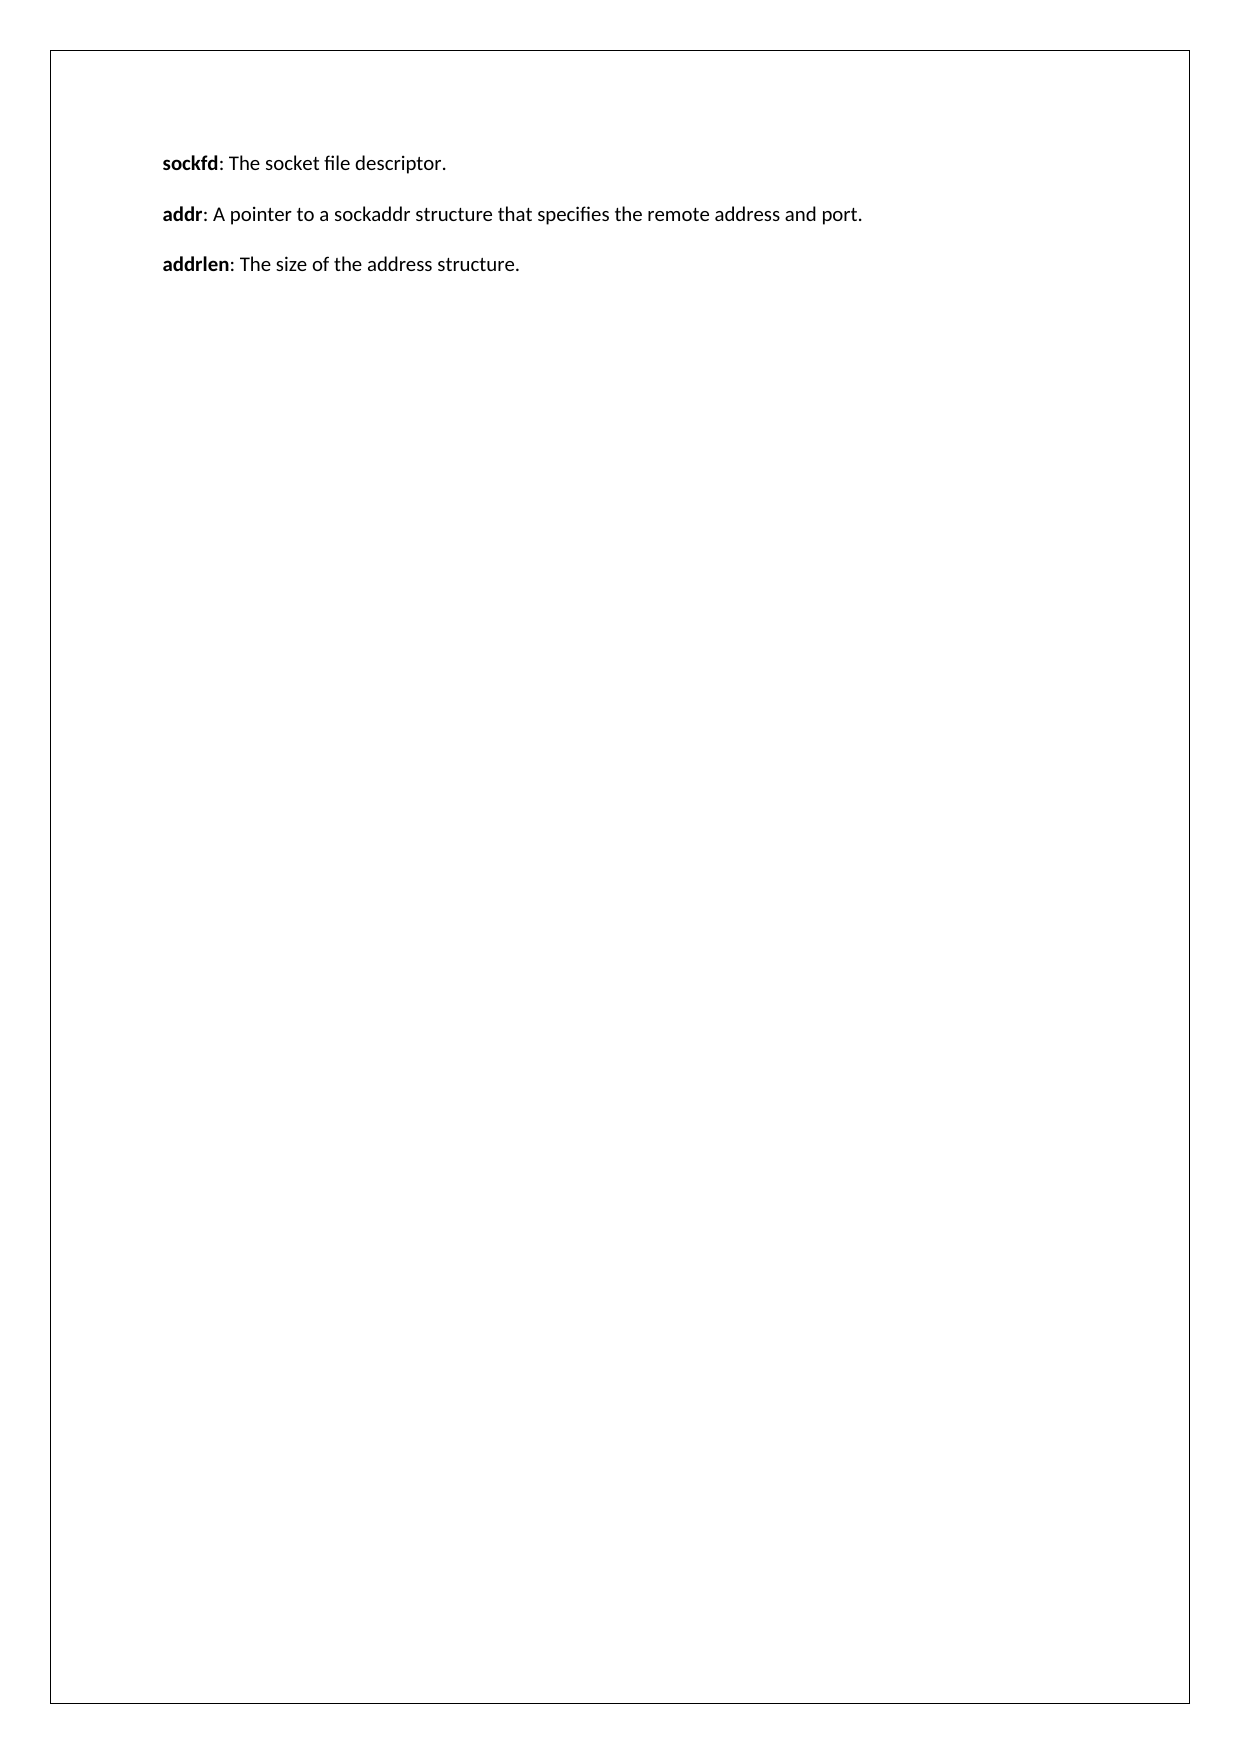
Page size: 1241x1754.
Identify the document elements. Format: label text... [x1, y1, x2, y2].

text addr: A pointer to a sockaddr structure that specifies the remote address and port. [162, 201, 1090, 226]
text sockfd: The socket file descriptor. [162, 150, 1090, 175]
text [162, 252, 1090, 277]
